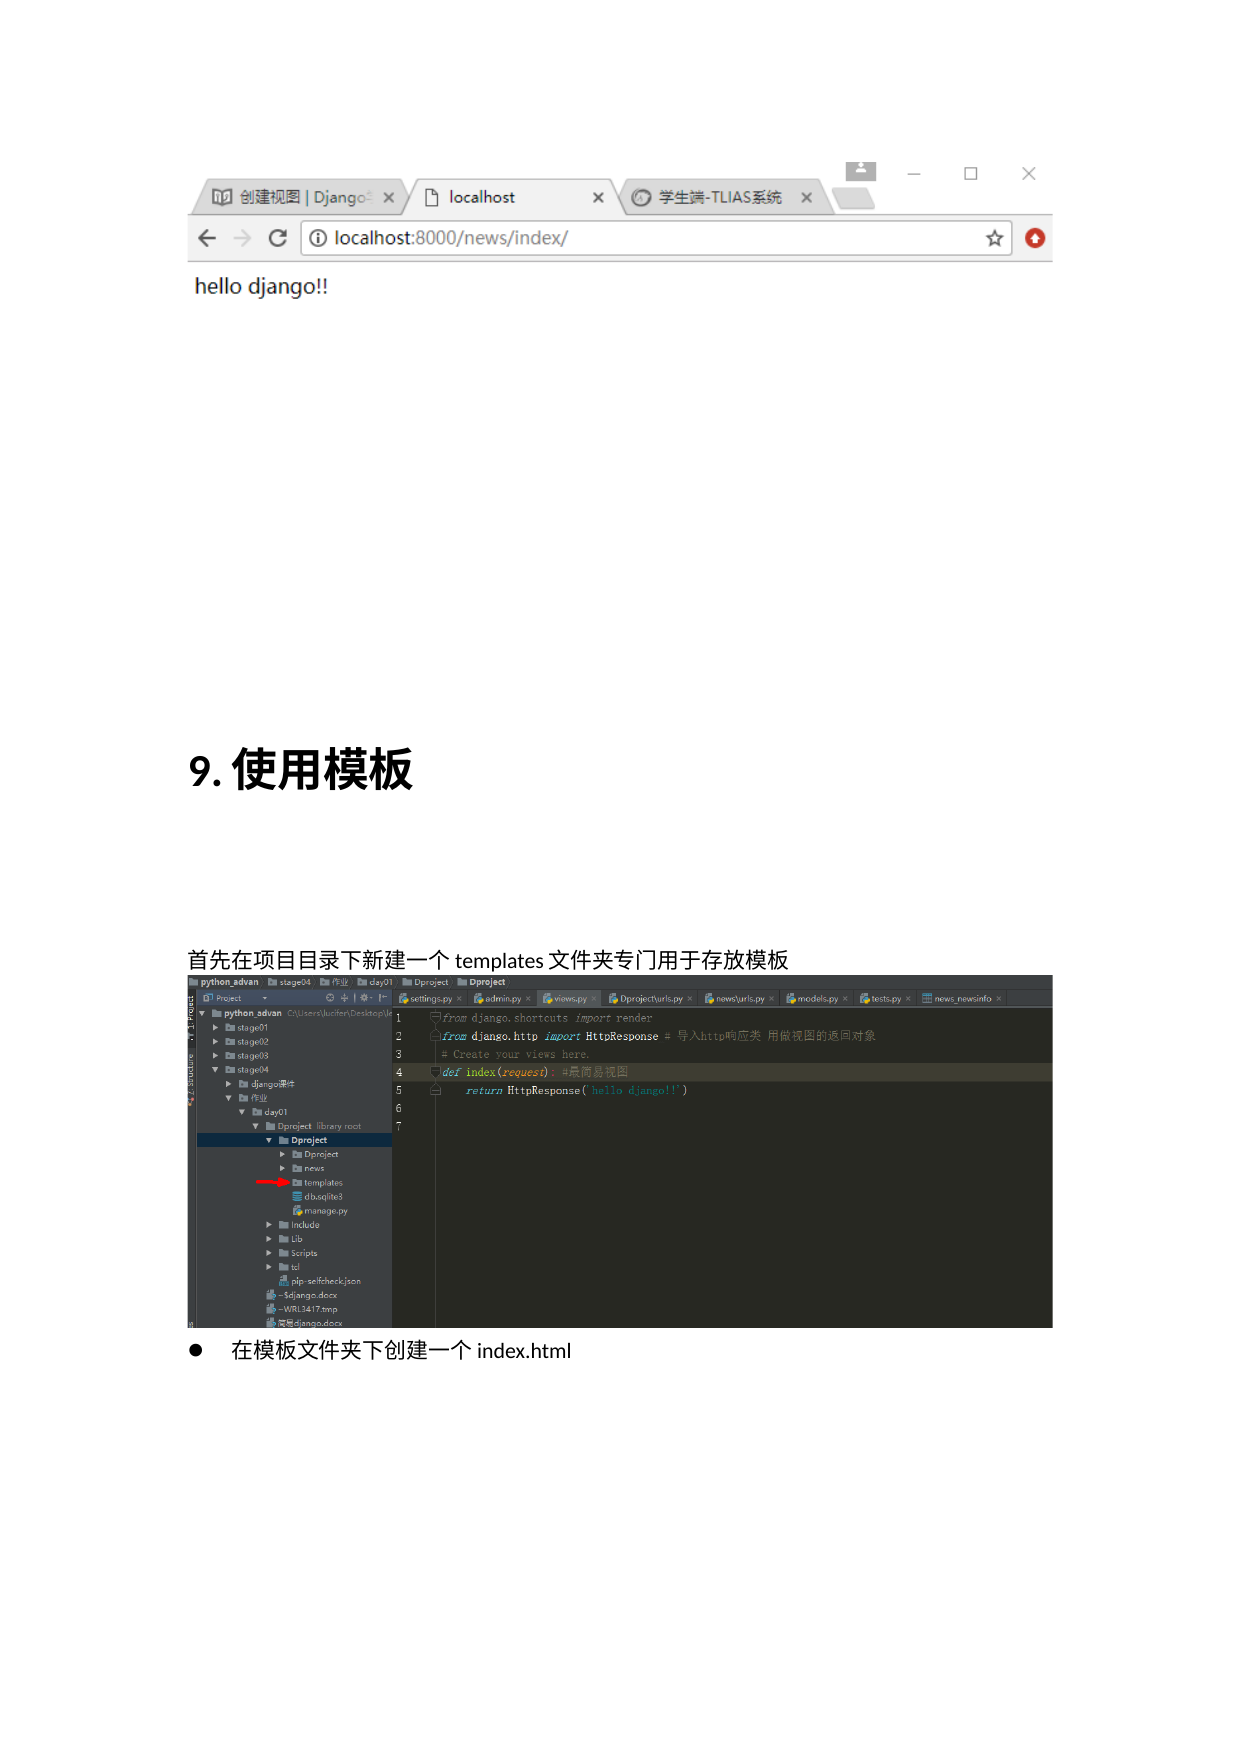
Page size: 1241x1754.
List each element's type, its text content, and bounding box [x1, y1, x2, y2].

text 首先在项目目录下新建一个 templates文件夹专门用于存放模板 [187, 943, 1053, 975]
picture [187, 162, 1053, 682]
subtitle 使用模板 [187, 717, 1053, 815]
picture [187, 975, 1053, 1328]
list 在模板文件夹下创建一个 index.html [187, 1333, 1053, 1365]
